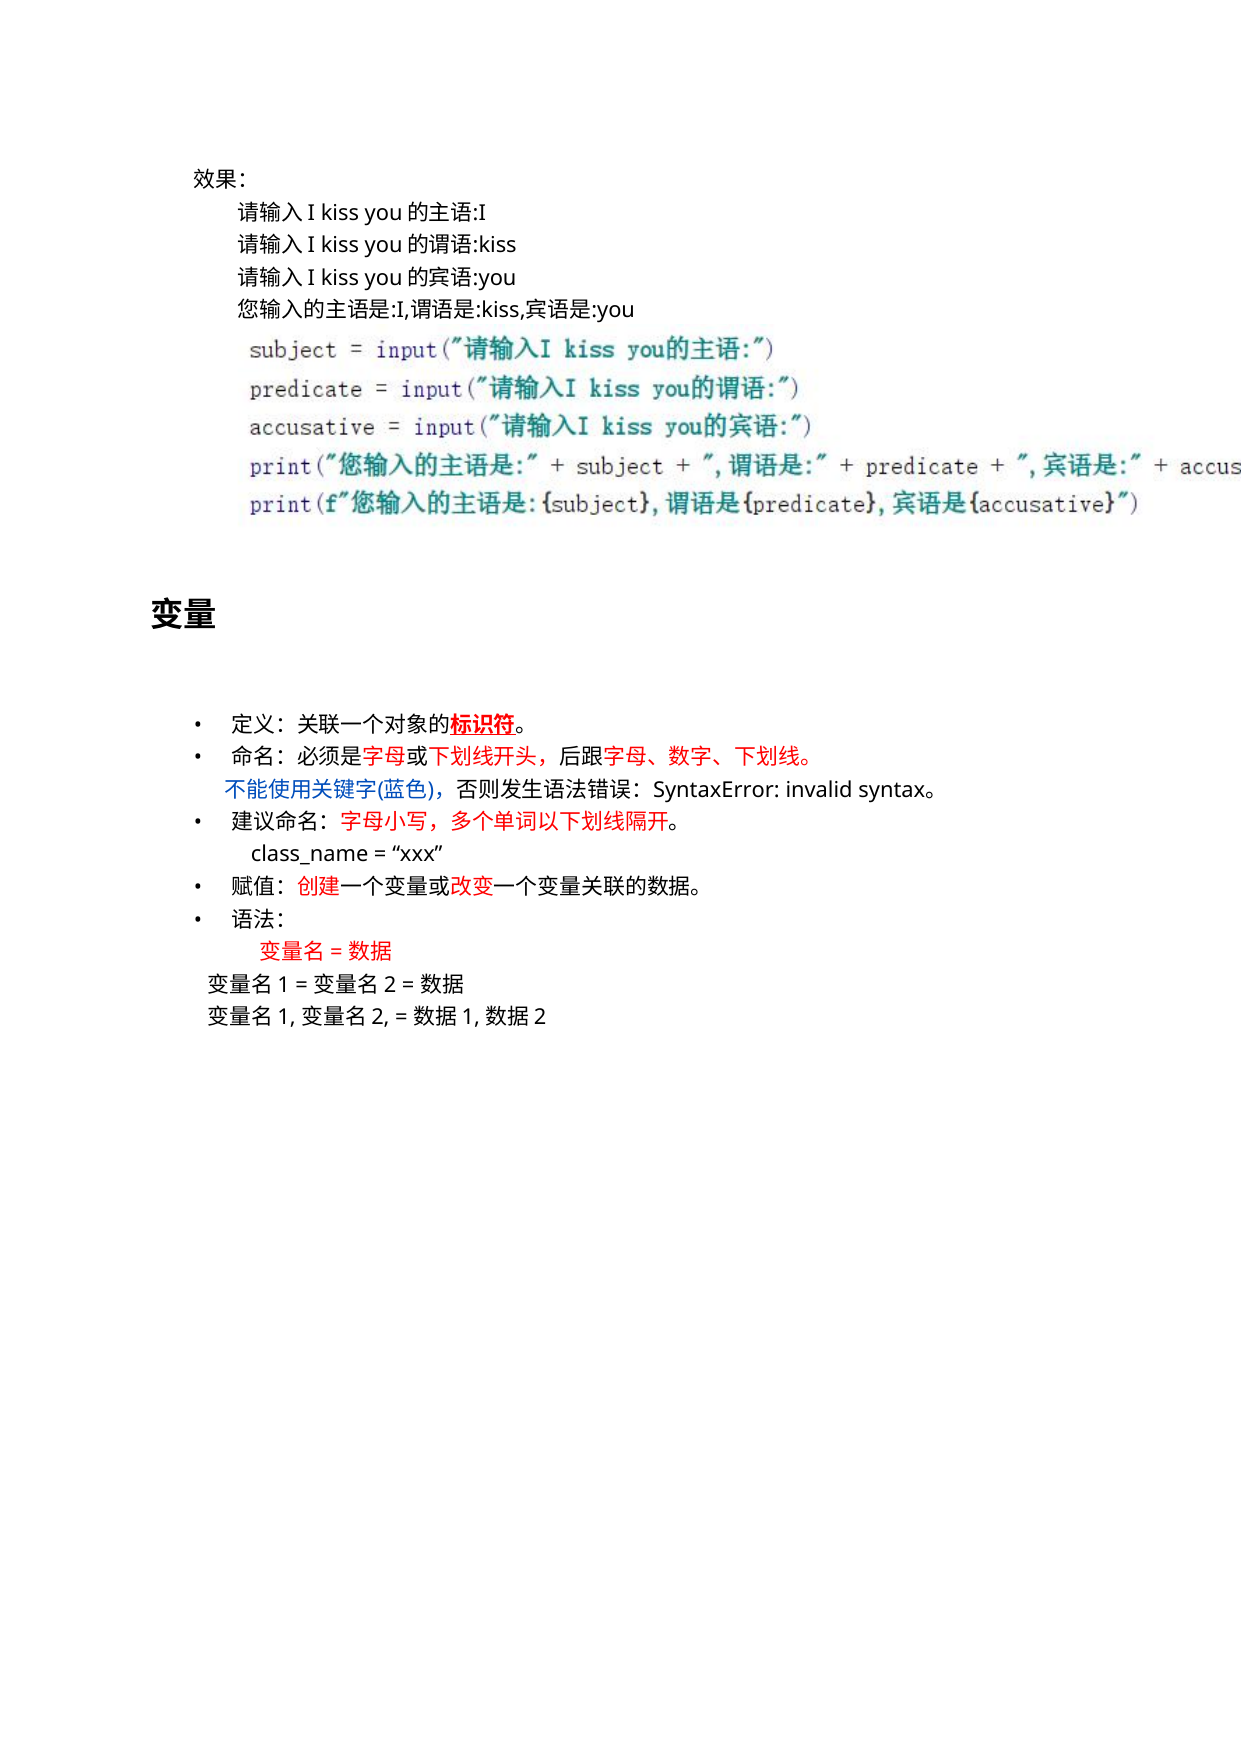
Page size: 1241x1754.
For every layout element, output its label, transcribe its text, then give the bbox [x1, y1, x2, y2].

list 语法： [194, 901, 1090, 934]
text 请输入I kiss you的宾语:you [237, 259, 1090, 292]
list 建议命名：字母小写，多个单词以下划线隔开。 [194, 804, 1090, 836]
text class_name = “xxx” [150, 836, 1090, 869]
text 变量名1, 变量名2, = 数据1, 数据2 [150, 999, 1090, 1031]
text 不能使用关键字(蓝色)，否则发生语法错误：SyntaxError: invalid syntax。 [150, 771, 1090, 804]
text 效果： [150, 162, 1090, 194]
text 变量名 = 数据 [150, 934, 1090, 966]
text 变量名1 = 变量名2 = 数据 [150, 966, 1090, 999]
list 命名：必须是字母或下划线开头，后跟字母、数字、下划线。 [194, 739, 1090, 771]
text 您输入的主语是:I,谓语是:kiss,宾语是:you [237, 292, 1090, 324]
picture [237, 324, 1241, 536]
text 请输入I kiss you的主语:I [237, 194, 1090, 227]
text 请输入I kiss you的谓语:kiss [237, 227, 1090, 259]
list 定义：关联一个对象的标识符。 [194, 706, 1090, 739]
text 变量 [150, 579, 1090, 644]
list 赋值：创建一个变量或改变一个变量关联的数据。 [194, 869, 1090, 901]
